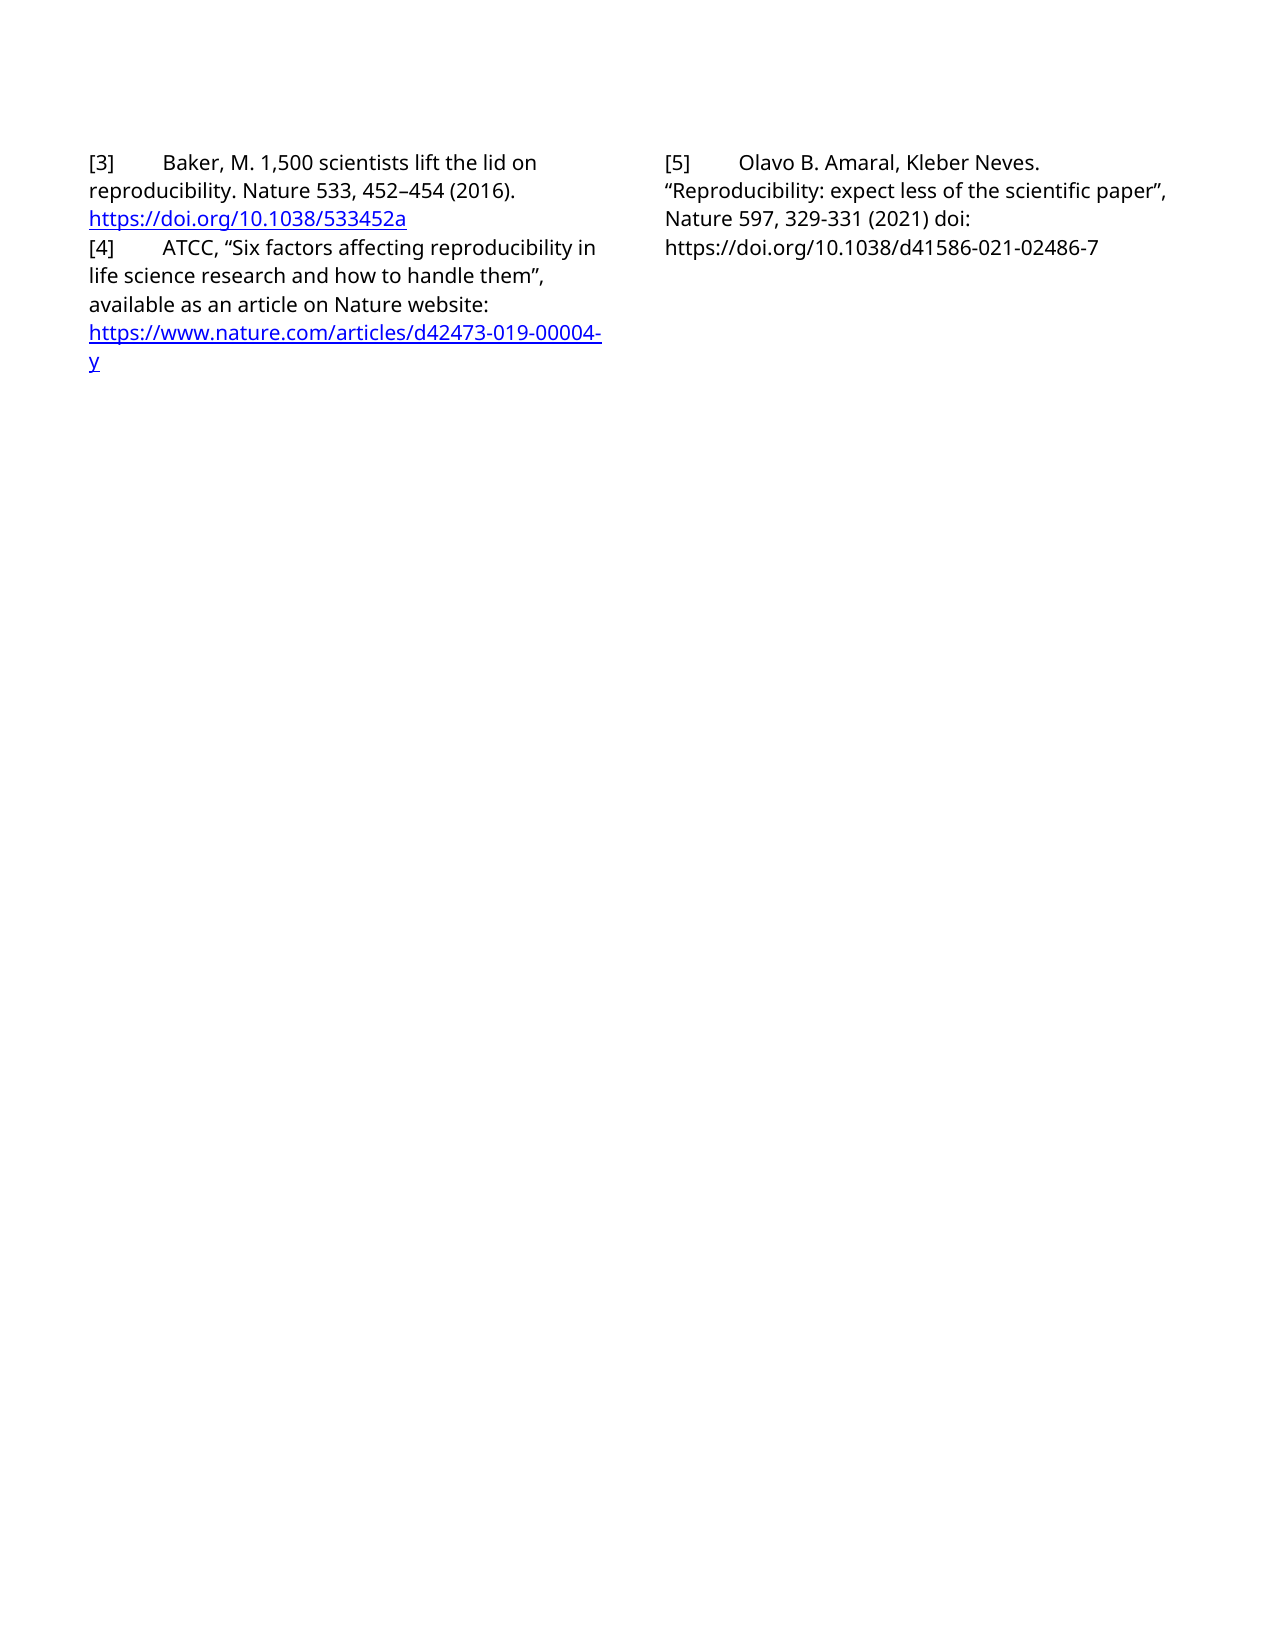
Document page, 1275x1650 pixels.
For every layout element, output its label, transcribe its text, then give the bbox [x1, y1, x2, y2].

list Olavo B. Amaral, Kleber Neves. “Reproducibility: expect less of the scientific paper”, Nature 597, 329-331 (2021) doi: https://doi.org/10.1038/d41586-021-02486-7 [664, 148, 1186, 261]
list ATCC, “Six factors affecting reproducibility in life science research and how to handle them”, available as an article on Nature website: https://www.nature.com/articles/d42473-019-00004-y [89, 233, 611, 375]
list Baker, M. 1,500 scientists lift the lid on reproducibility. Nature 533, 452–454 (2016). https://doi.org/10.1038/533452a [89, 148, 611, 233]
